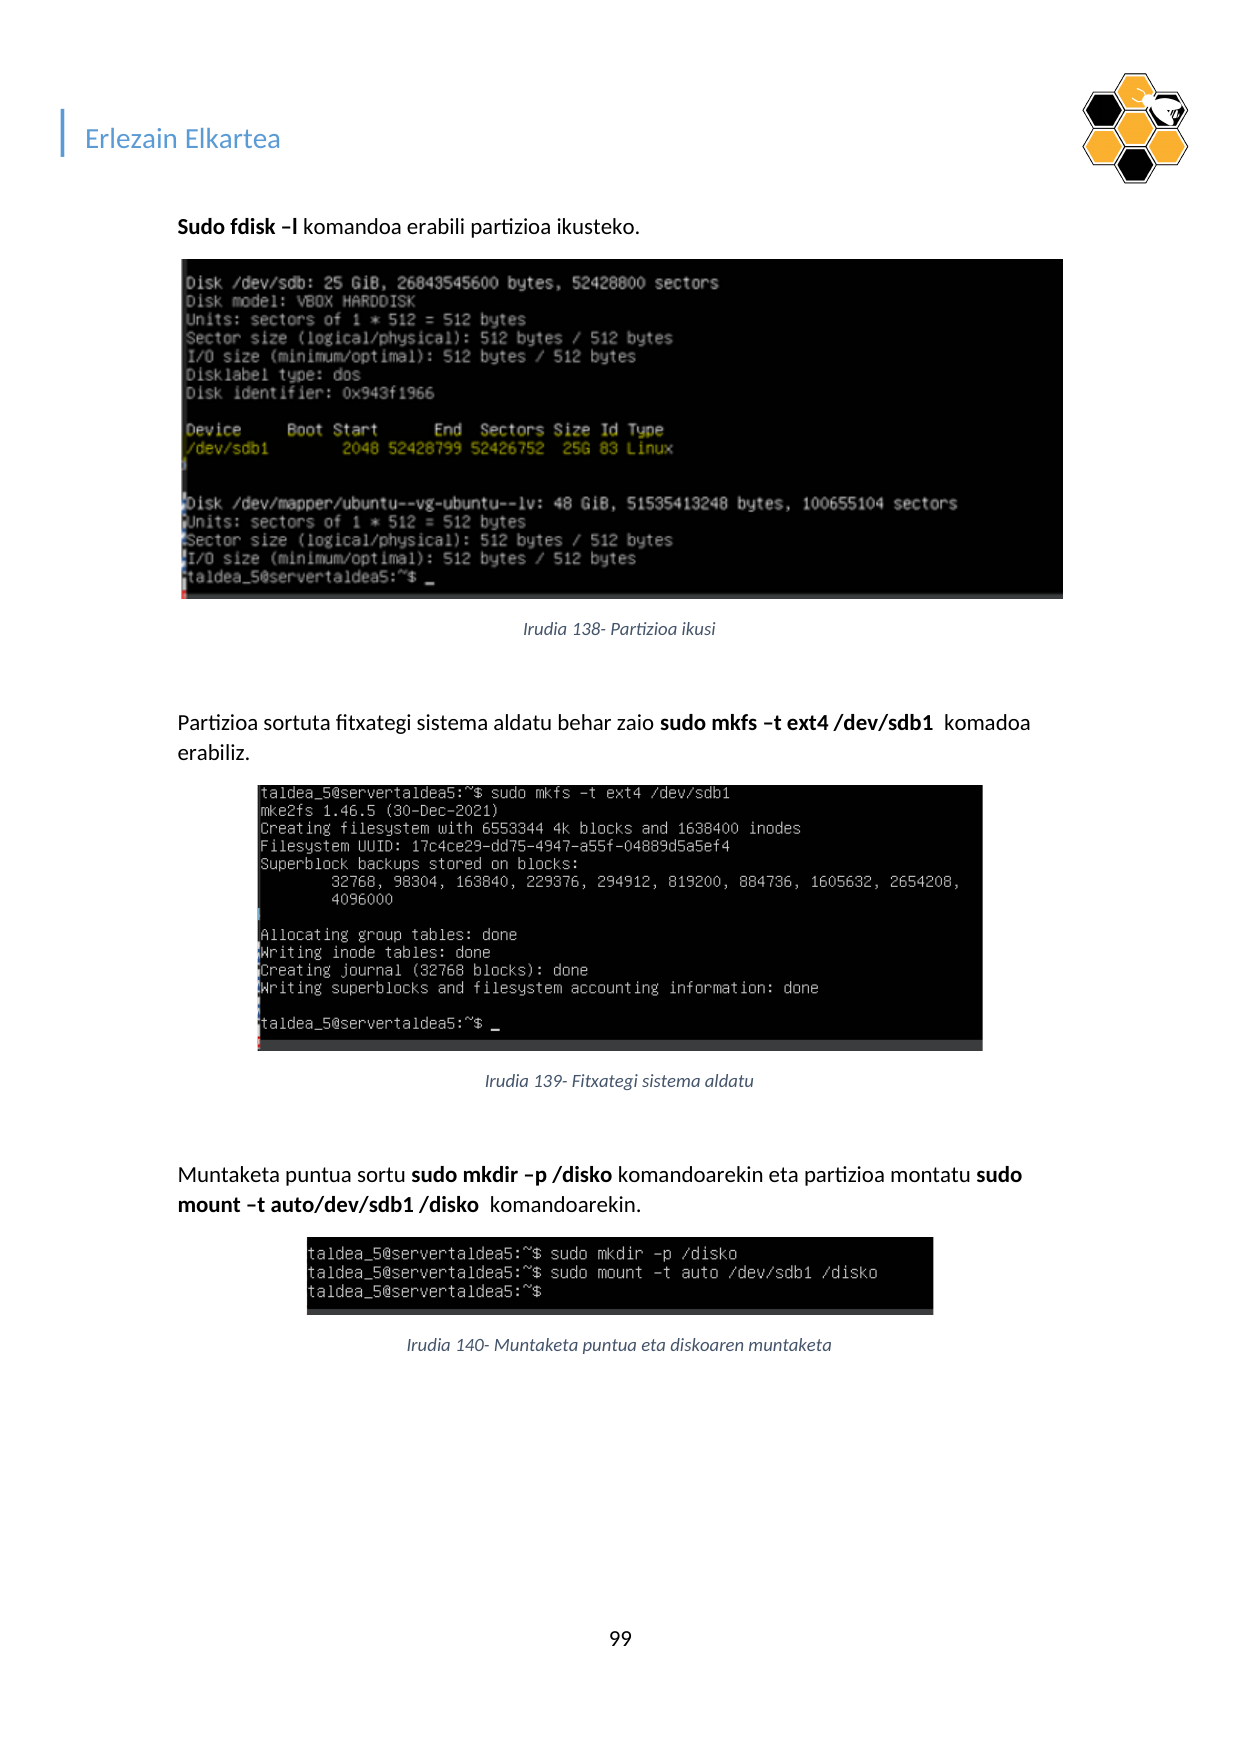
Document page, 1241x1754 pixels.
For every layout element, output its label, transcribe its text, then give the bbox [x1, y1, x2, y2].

text Irudia 140- Muntaketa puntua eta diskoaren muntaketa [177, 1333, 1063, 1356]
text Irudia 138- Partizioa ikusi [177, 617, 1063, 640]
text Partizioa sortuta fitxategi sistema aldatu behar zaio sudo mkfs –t ext4 /dev/sdb1 komadoa erabiliz. [177, 708, 1063, 766]
picture [257, 785, 983, 1051]
picture [1071, 73, 1210, 185]
picture [306, 1237, 934, 1315]
text Sudo fdisk –l komandoa erabili partizioa ikusteko. [177, 212, 1063, 240]
picture [177, 259, 1063, 599]
text Irudia 139- Fitxategi sistema aldatu [177, 1069, 1063, 1092]
text Muntaketa puntua sortu sudo mkdir –p /disko komandoarekin eta partizioa montatu sudo mount –t auto/dev/sdb1 /disko komandoarekin. [177, 1160, 1063, 1218]
